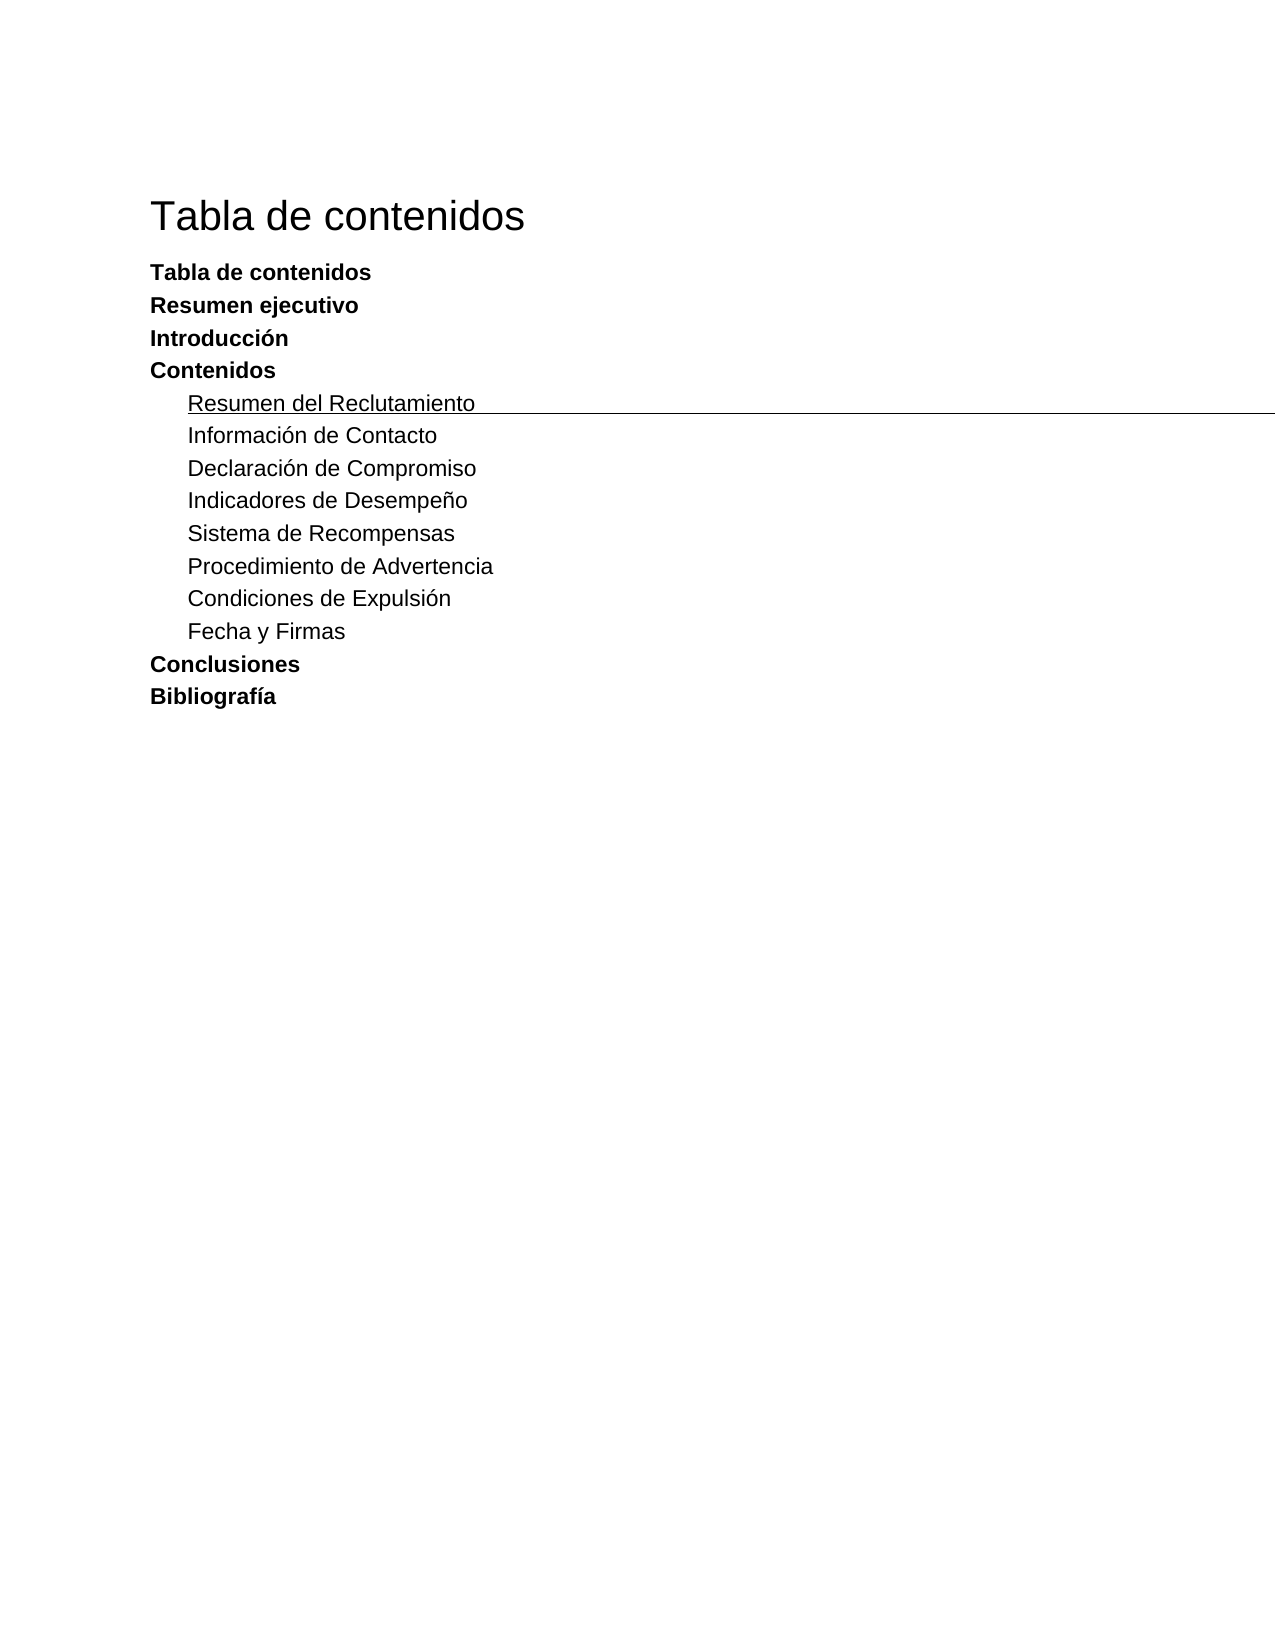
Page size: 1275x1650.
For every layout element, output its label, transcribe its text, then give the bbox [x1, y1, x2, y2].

subtitle Tabla de contenidos [150, 192, 1125, 239]
